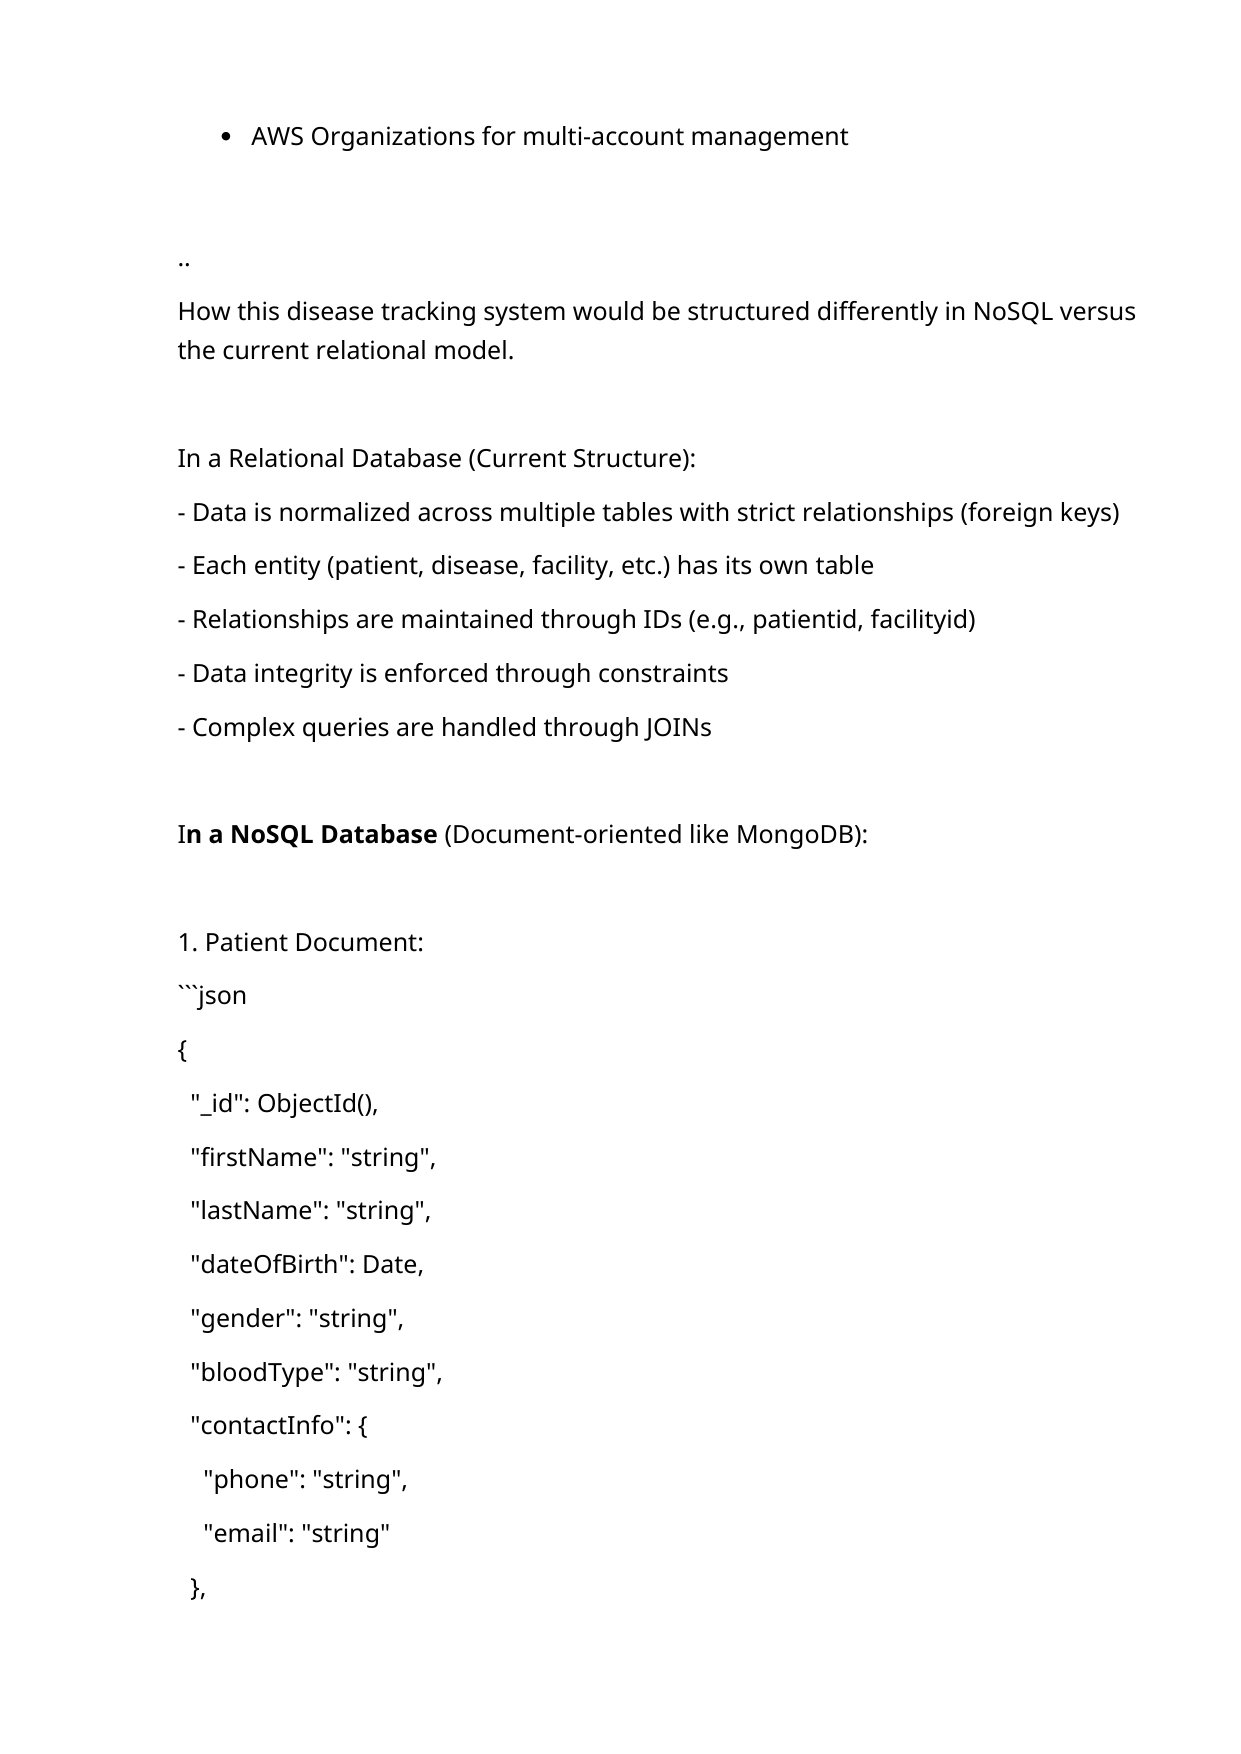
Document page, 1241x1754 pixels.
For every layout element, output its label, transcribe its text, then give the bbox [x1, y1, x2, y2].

text - Data is normalized across multiple tables with strict relationships (foreign keys) [177, 494, 1152, 528]
text - Data integrity is enforced through constraints [177, 655, 1152, 689]
text "dateOfBirth": Date, [177, 1247, 1152, 1281]
text { [177, 1032, 1152, 1066]
text }, [177, 1569, 1152, 1603]
text "bloodType": "string", [177, 1354, 1152, 1388]
text ```json [177, 978, 1152, 1012]
text - Each entity (patient, disease, facility, etc.) has its own table [177, 548, 1152, 582]
text "_id": ObjectId(), [177, 1085, 1152, 1119]
text 1. Patient Document: [177, 924, 1152, 958]
text .. [177, 240, 1152, 274]
text "firstName": "string", [177, 1139, 1152, 1173]
text "phone": "string", [177, 1462, 1152, 1496]
text "lastName": "string", [177, 1193, 1152, 1227]
text - Relationships are maintained through IDs (e.g., patientid, facilityid) [177, 602, 1152, 636]
text "contactInfo": { [177, 1408, 1152, 1442]
list AWS Organizations for multi-account management [222, 118, 1152, 222]
text "email": "string" [177, 1515, 1152, 1549]
text How this disease tracking system would be structured differently in NoSQL versus the current relational model. [177, 294, 1152, 367]
text "gender": "string", [177, 1300, 1152, 1334]
text - Complex queries are handled through JOINs [177, 709, 1152, 743]
text In a NoSQL Database (Document-oriented like MongoDB): [177, 817, 1152, 851]
text In a Relational Database (Current Structure): [177, 440, 1152, 474]
